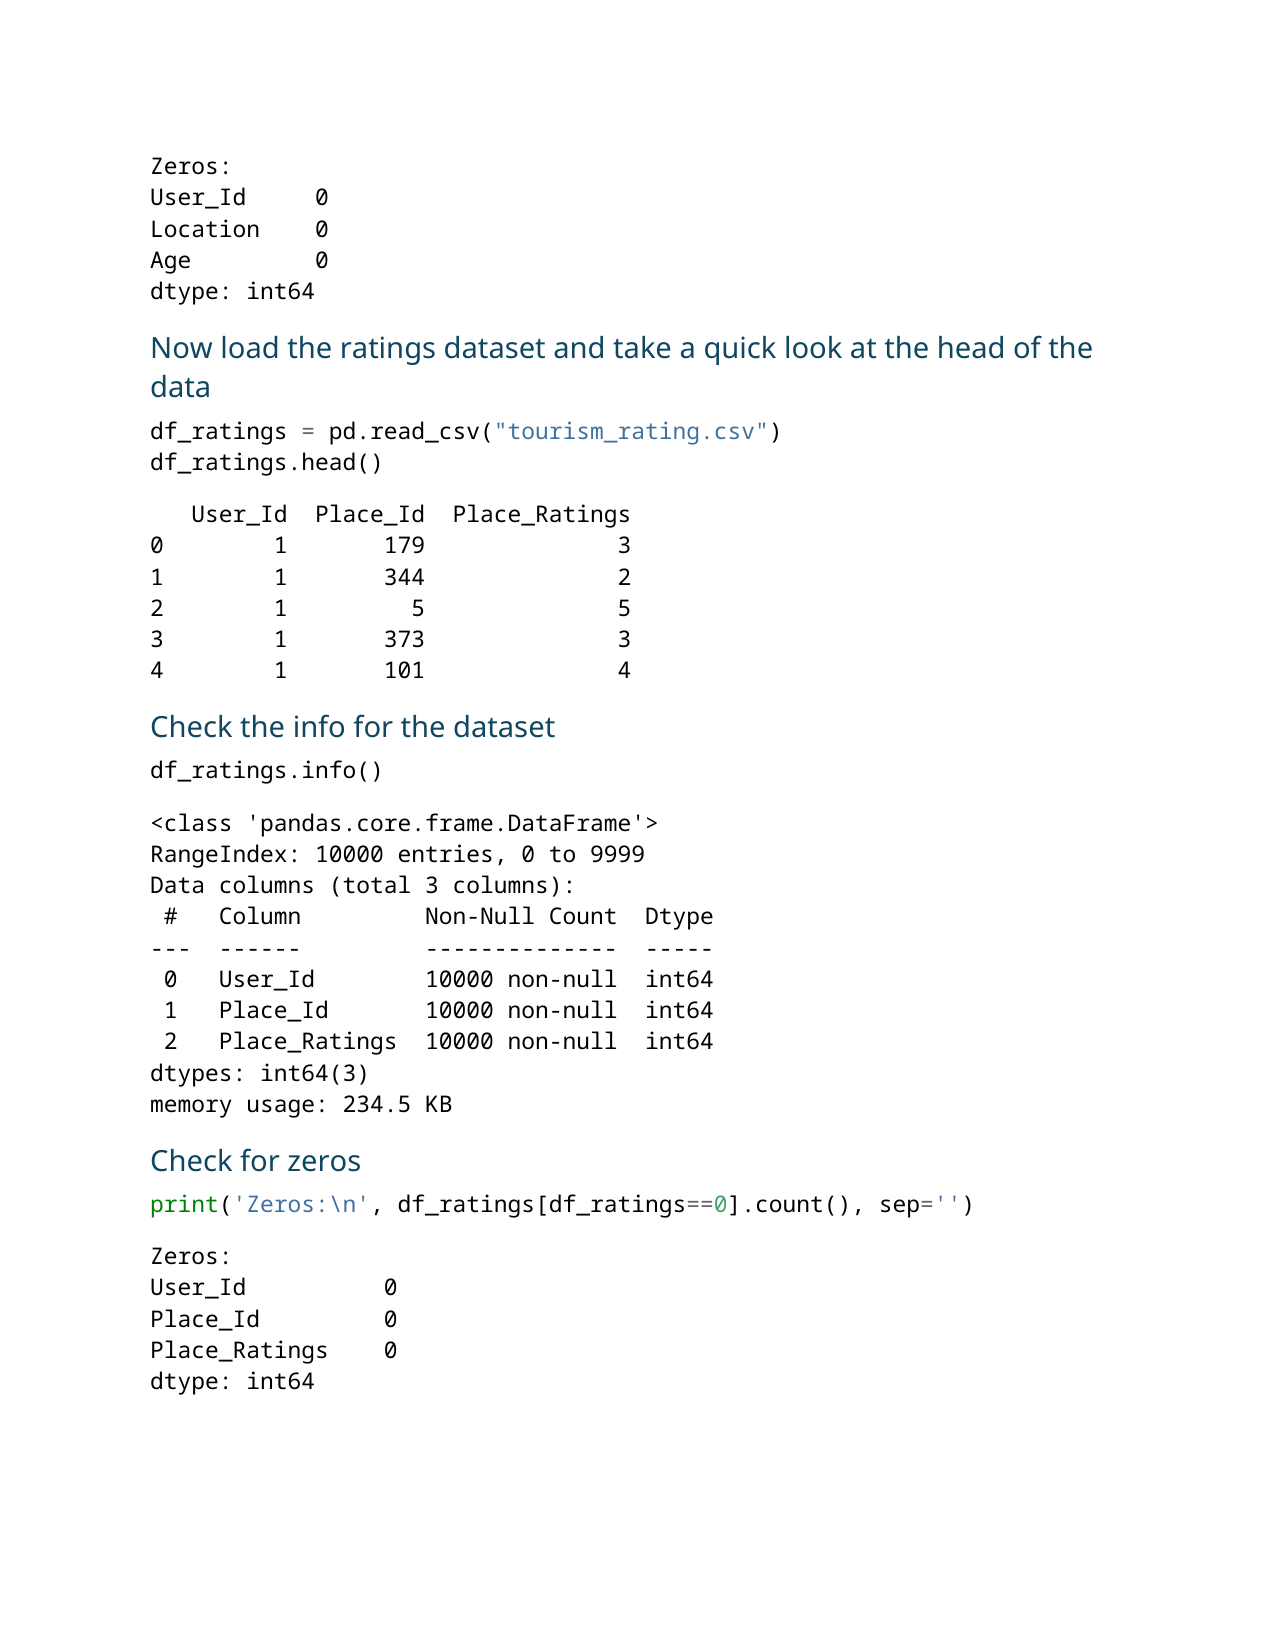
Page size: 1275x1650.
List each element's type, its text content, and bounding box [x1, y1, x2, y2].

text df_ratings.info() [150, 754, 1125, 786]
subtitle Now load the ratings dataset and take a quick look at the head of the data [150, 327, 1125, 406]
text Zeros: User_Id 0 Location 0 Age 0 dtype: int64 [150, 150, 1125, 306]
text <class 'pandas.core.frame.DataFrame'> RangeIndex: 10000 entries, 0 to 9999 Data columns (total 3 columns): # Column Non-Null Count Dtype --- ------ -------------- ----- 0 User_Id 10000 non-null int64 1 Place_Id 10000 non-null int64 2 Place_Ratings 10000 non-null int64 dtypes: int64(3) memory usage: 234.5 KB [150, 807, 1125, 1119]
subtitle Check the info for the dataset [150, 706, 1125, 746]
text df_ratings = pd.read_csv("tourism_rating.csv") df_ratings.head() [150, 415, 1125, 477]
subtitle Check for zeros [150, 1140, 1125, 1179]
text Zeros: User_Id 0 Place_Id 0 Place_Ratings 0 dtype: int64 [150, 1240, 1125, 1396]
text print('Zeros:\n', df_ratings[df_ratings==0].count(), sep='') [150, 1188, 1125, 1219]
text User_Id Place_Id Place_Ratings 0 1 179 3 1 1 344 2 2 1 5 5 3 1 373 3 4 1 101 4 [150, 498, 1125, 686]
